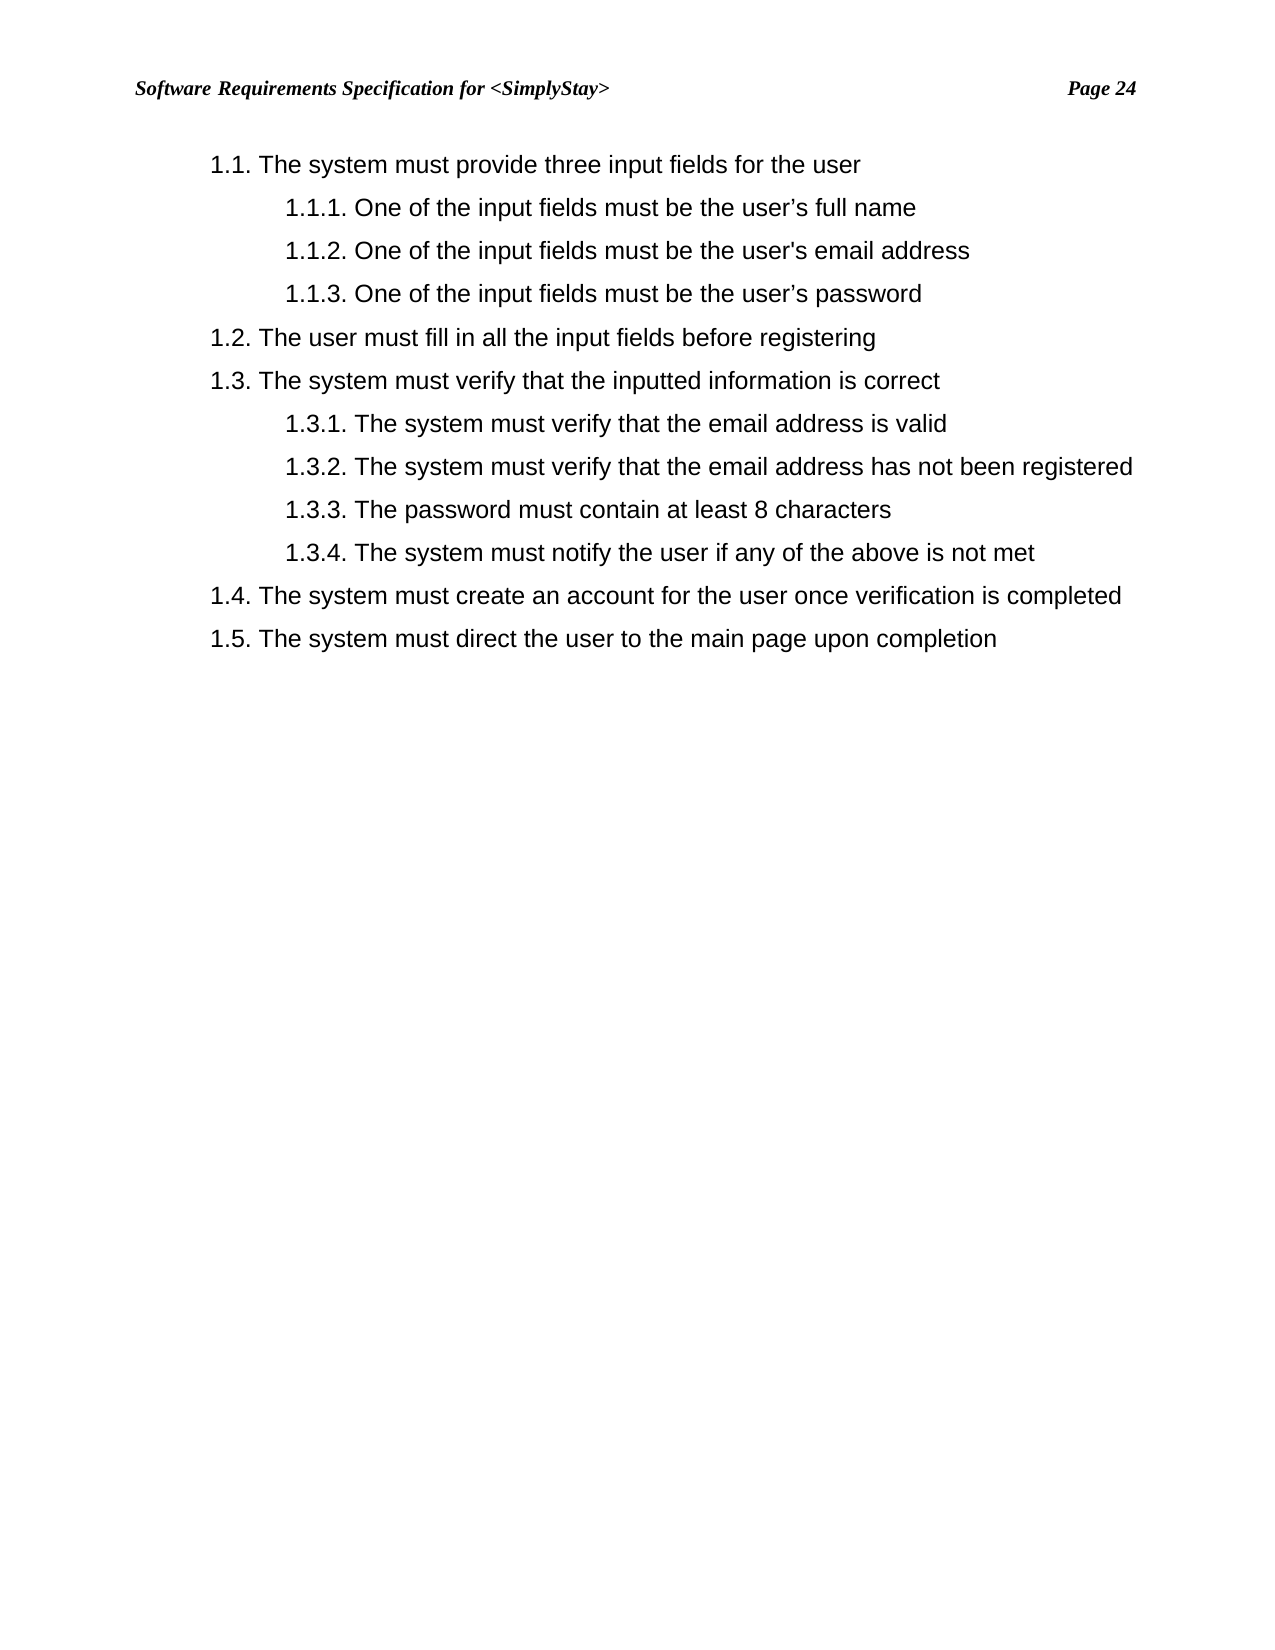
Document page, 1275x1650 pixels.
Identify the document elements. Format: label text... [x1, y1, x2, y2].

text 1.1.3. One of the input fields must be the user’s password [135, 279, 1140, 308]
text 1.5. The system must direct the user to the main page upon completion [135, 624, 1140, 653]
text 1.3.4. The system must notify the user if any of the above is not met [135, 538, 1140, 567]
text 1.3.2. The system must verify that the email address has not been registered [135, 452, 1140, 481]
text 1.3.3. The password must contain at least 8 characters [135, 495, 1140, 524]
text 1.1.1. One of the input fields must be the user’s full name [135, 193, 1140, 222]
text 1.3.1. The system must verify that the email address is valid [135, 409, 1140, 437]
text 1.4. The system must create an account for the user once verification is completed [135, 581, 1140, 610]
text 1.3. The system must verify that the inputted information is correct [135, 366, 1140, 394]
text 1.1. The system must provide three input fields for the user [135, 150, 1140, 179]
text 1.2. The user must fill in all the input fields before registering [135, 322, 1140, 351]
text 1.1.2. One of the input fields must be the user's email address [135, 236, 1140, 265]
